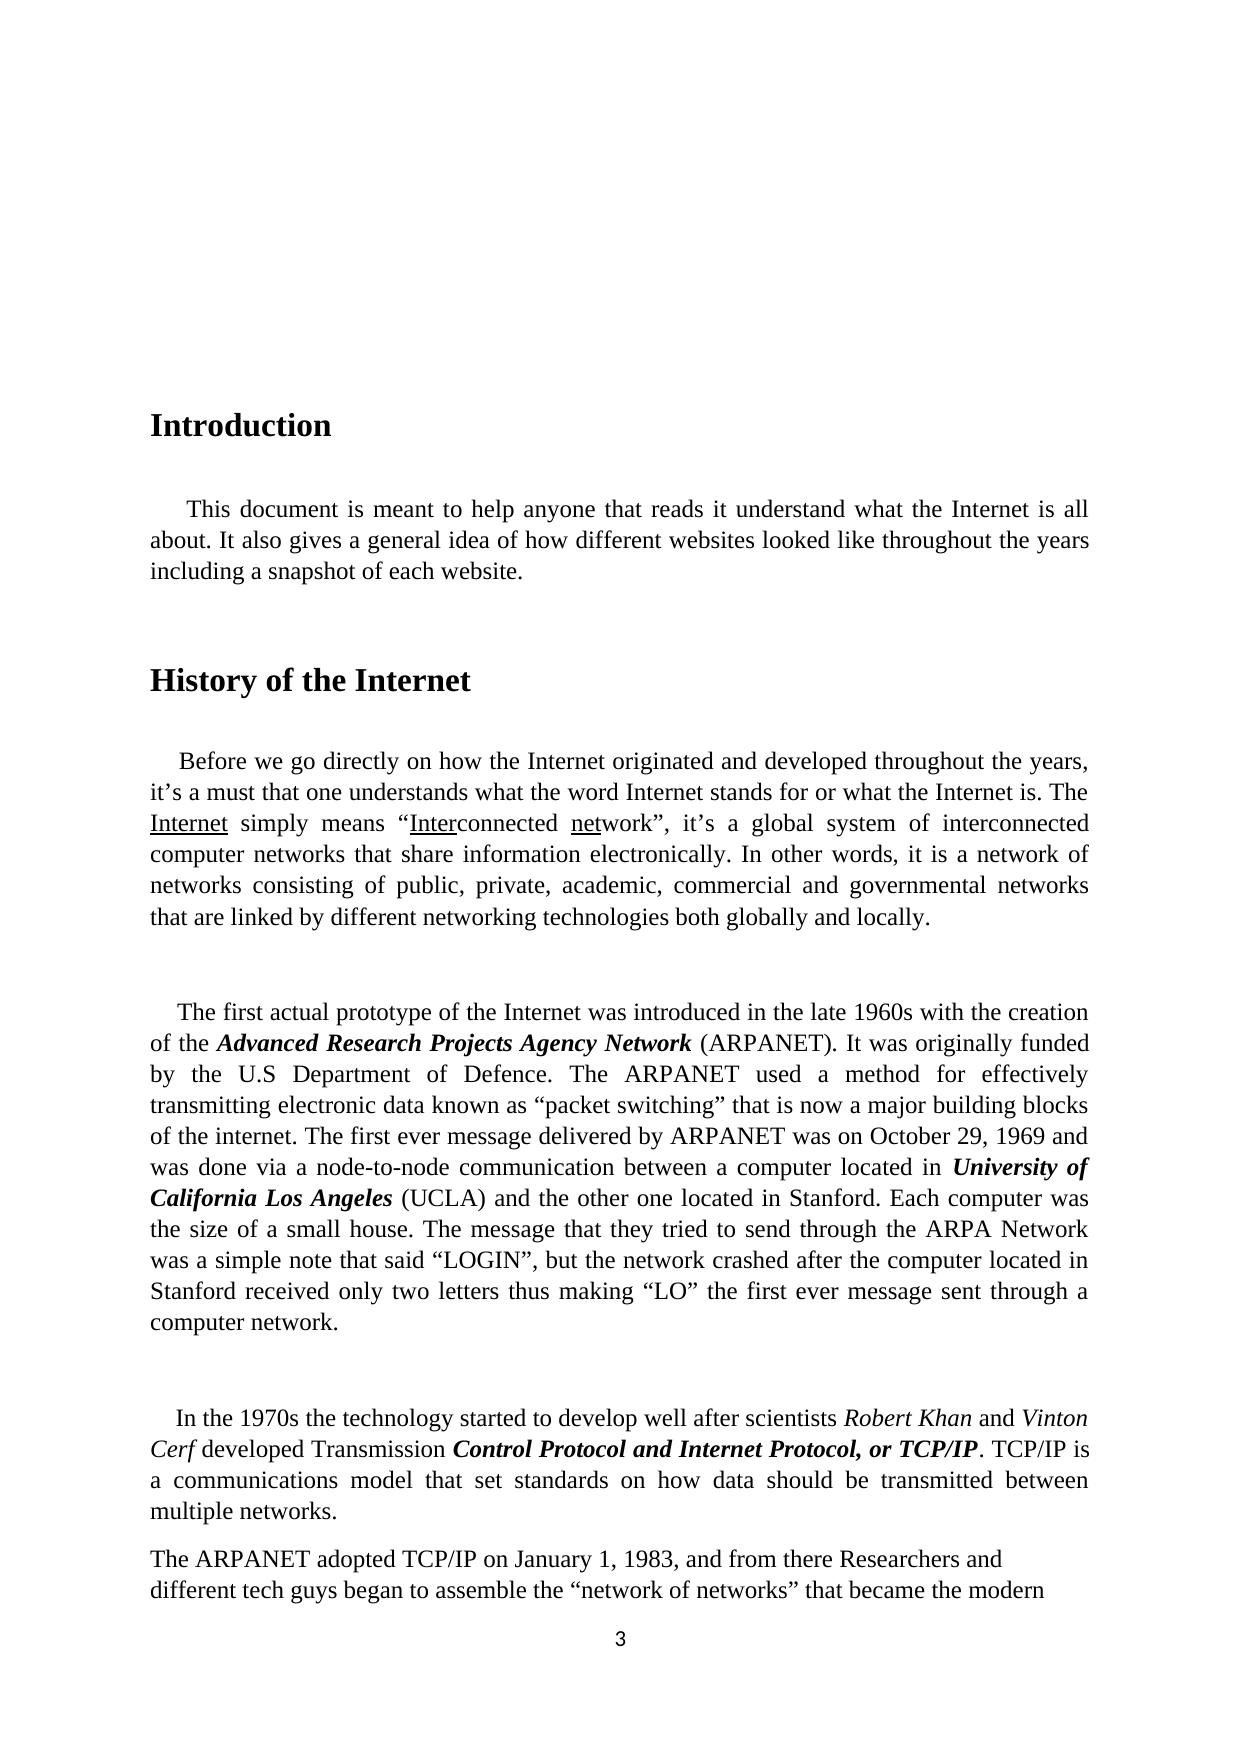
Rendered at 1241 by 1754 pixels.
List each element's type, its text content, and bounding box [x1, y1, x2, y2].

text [150, 1544, 1090, 1603]
subtitle History of the Internet [150, 660, 1090, 698]
subtitle Introduction [150, 405, 1090, 443]
text The first actual prototype of the Internet was introduced in the late 1960s with the creation of the Advanced Research Projects Agency Network (ARPANET). It was originally funded by the U.S Department of Defence. The ARPANET used a method for effectively transmitting electronic data known as “packet switching” that is now a major building blocks of the internet. The first ever message delivered by ARPANET was on October 29, 1969 and was done via a node-to-node communication between a computer located in University of California Los Angeles (UCLA) and the other one located in Stanford. Each computer was the size of a small house. The message that they tried to send through the ARPA Network was a simple note that said “LOGIN”, but the network crashed after the computer located in Stanford received only two letters thus making “LO” the first ever message sent through a computer network. [150, 997, 1090, 1336]
text This document is meant to help anyone that reads it understand what the Internet is all about. It also gives a general idea of how different websites looked like throughout the years including a snapshot of each website. [150, 494, 1090, 585]
text Before we go directly on how the Internet originated and developed throughout the years, it’s a must that one understands what the word Internet stands for or what the Internet is. The Internet simply means “Interconnected network”, it’s a global system of interconnected computer networks that share information electronically. In other words, it is a network of networks consisting of public, private, academic, commercial and governmental networks that are linked by different networking technologies both globally and locally. [150, 746, 1090, 930]
text In the 1970s the technology started to develop well after scientists Robert Khan and Vinton Cerf developed Transmission Control Protocol and Internet Protocol, or TCP/IP. TCP/IP is a communications model that set standards on how data should be transmitted between multiple networks. [150, 1403, 1090, 1525]
